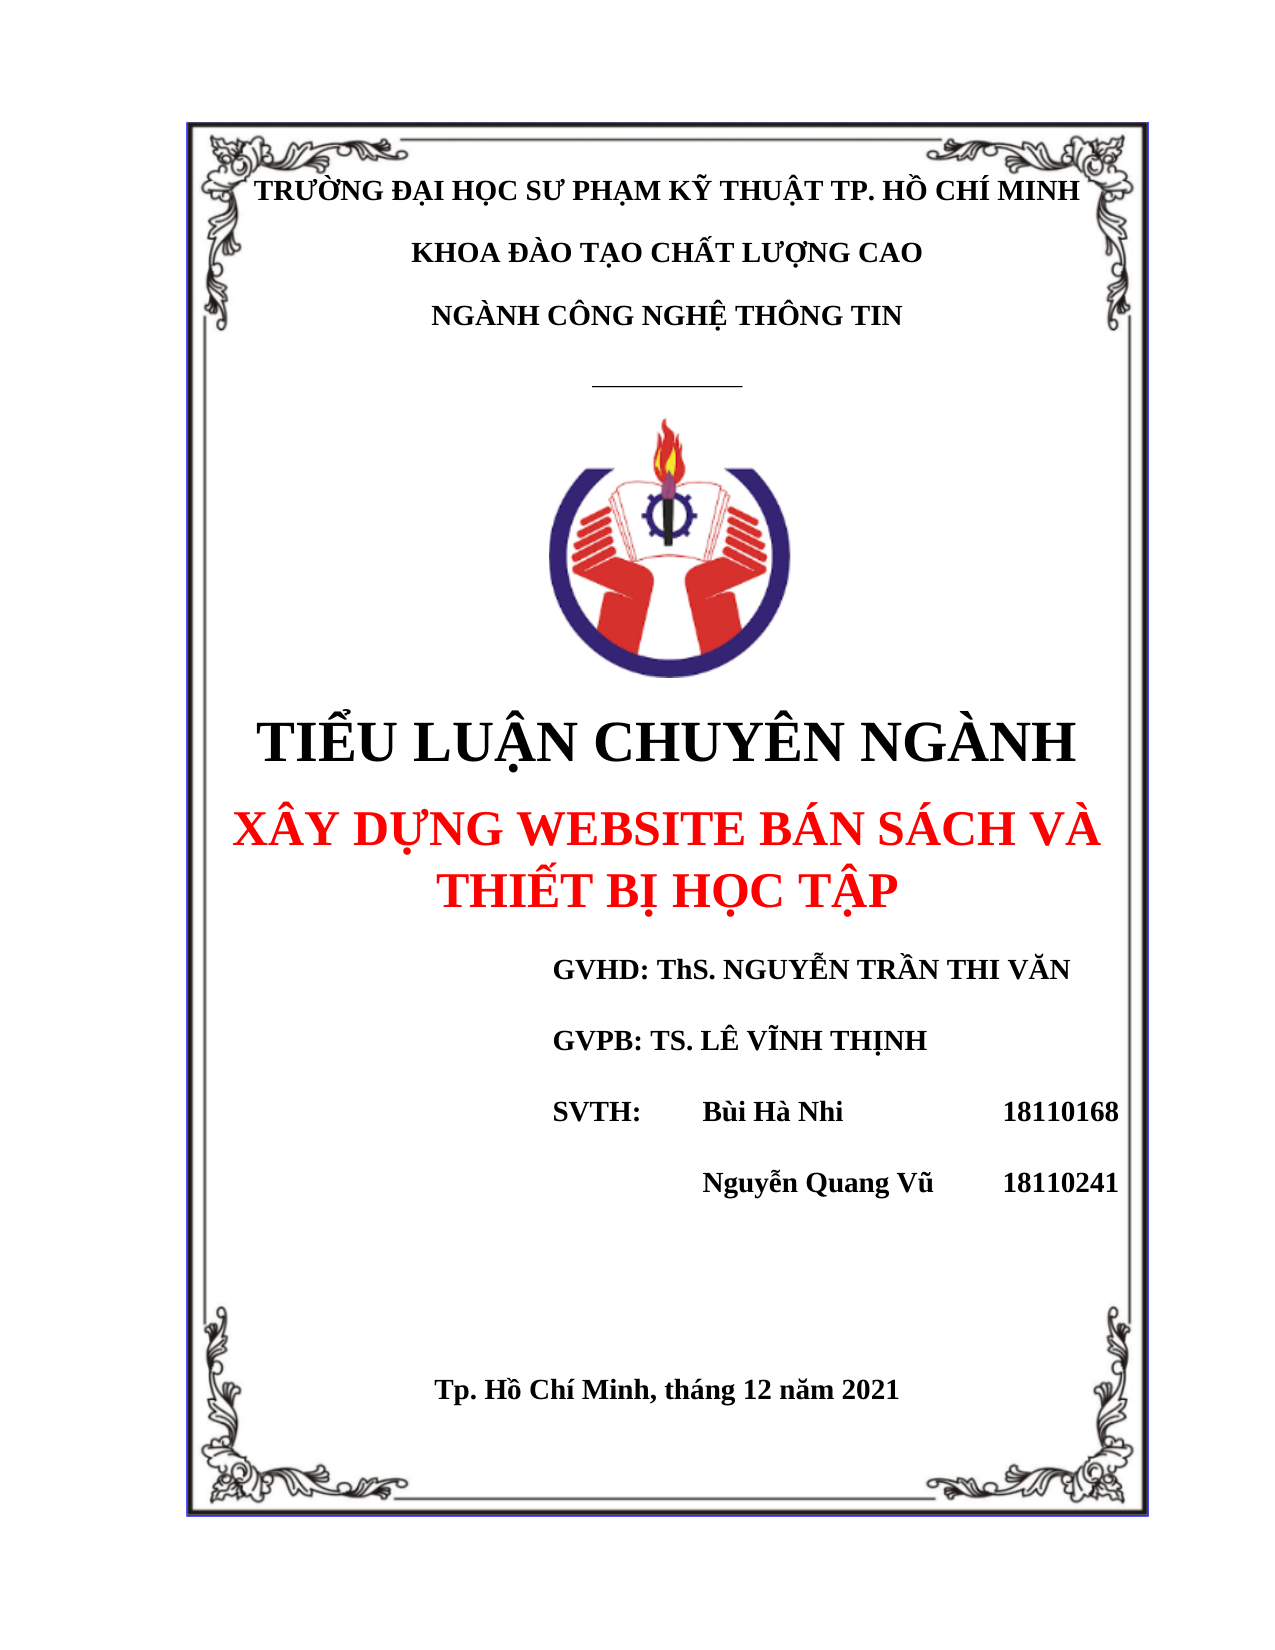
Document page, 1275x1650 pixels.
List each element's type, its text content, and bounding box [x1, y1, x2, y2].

text Tp. Hồ Chí Minh, tháng 12 năm 2021 [177, 1372, 1157, 1405]
text XÂY DỰNG WEBSITE BÁN SÁCH VÀ THIẾT BỊ HỌC TẬP [177, 799, 1157, 918]
text GVPB: TS. LÊ VĨNH THỊNH [477, 1023, 1157, 1057]
text KHOA ĐÀO TẠO CHẤT LƯỢNG CAO [177, 235, 1157, 269]
picture [186, 1405, 1150, 1518]
picture [186, 206, 1150, 235]
text TIỂU LUẬN CHUYÊN NGÀNH [177, 706, 1157, 773]
text Nguyễn Quang Vũ 18110241 [222, 1166, 1157, 1199]
text TRƯỜNG ĐẠI HỌC SƯ PHẠM KỸ THUẬT TP. HỒ CHÍ MINH [177, 173, 1157, 206]
text ____________ [177, 361, 1157, 390]
picture [186, 390, 1150, 706]
picture [186, 122, 1150, 173]
text GVHD: ThS. NGUYỄN TRẦN THI VĂN [477, 952, 1157, 986]
picture [186, 918, 1150, 1372]
text SVTH: Bùi Hà Nhi 18110168 [222, 1094, 1157, 1128]
picture [186, 773, 1150, 799]
picture [186, 269, 1150, 298]
text NGÀNH CÔNG NGHỆ THÔNG TIN [177, 298, 1157, 332]
picture [186, 332, 1150, 361]
